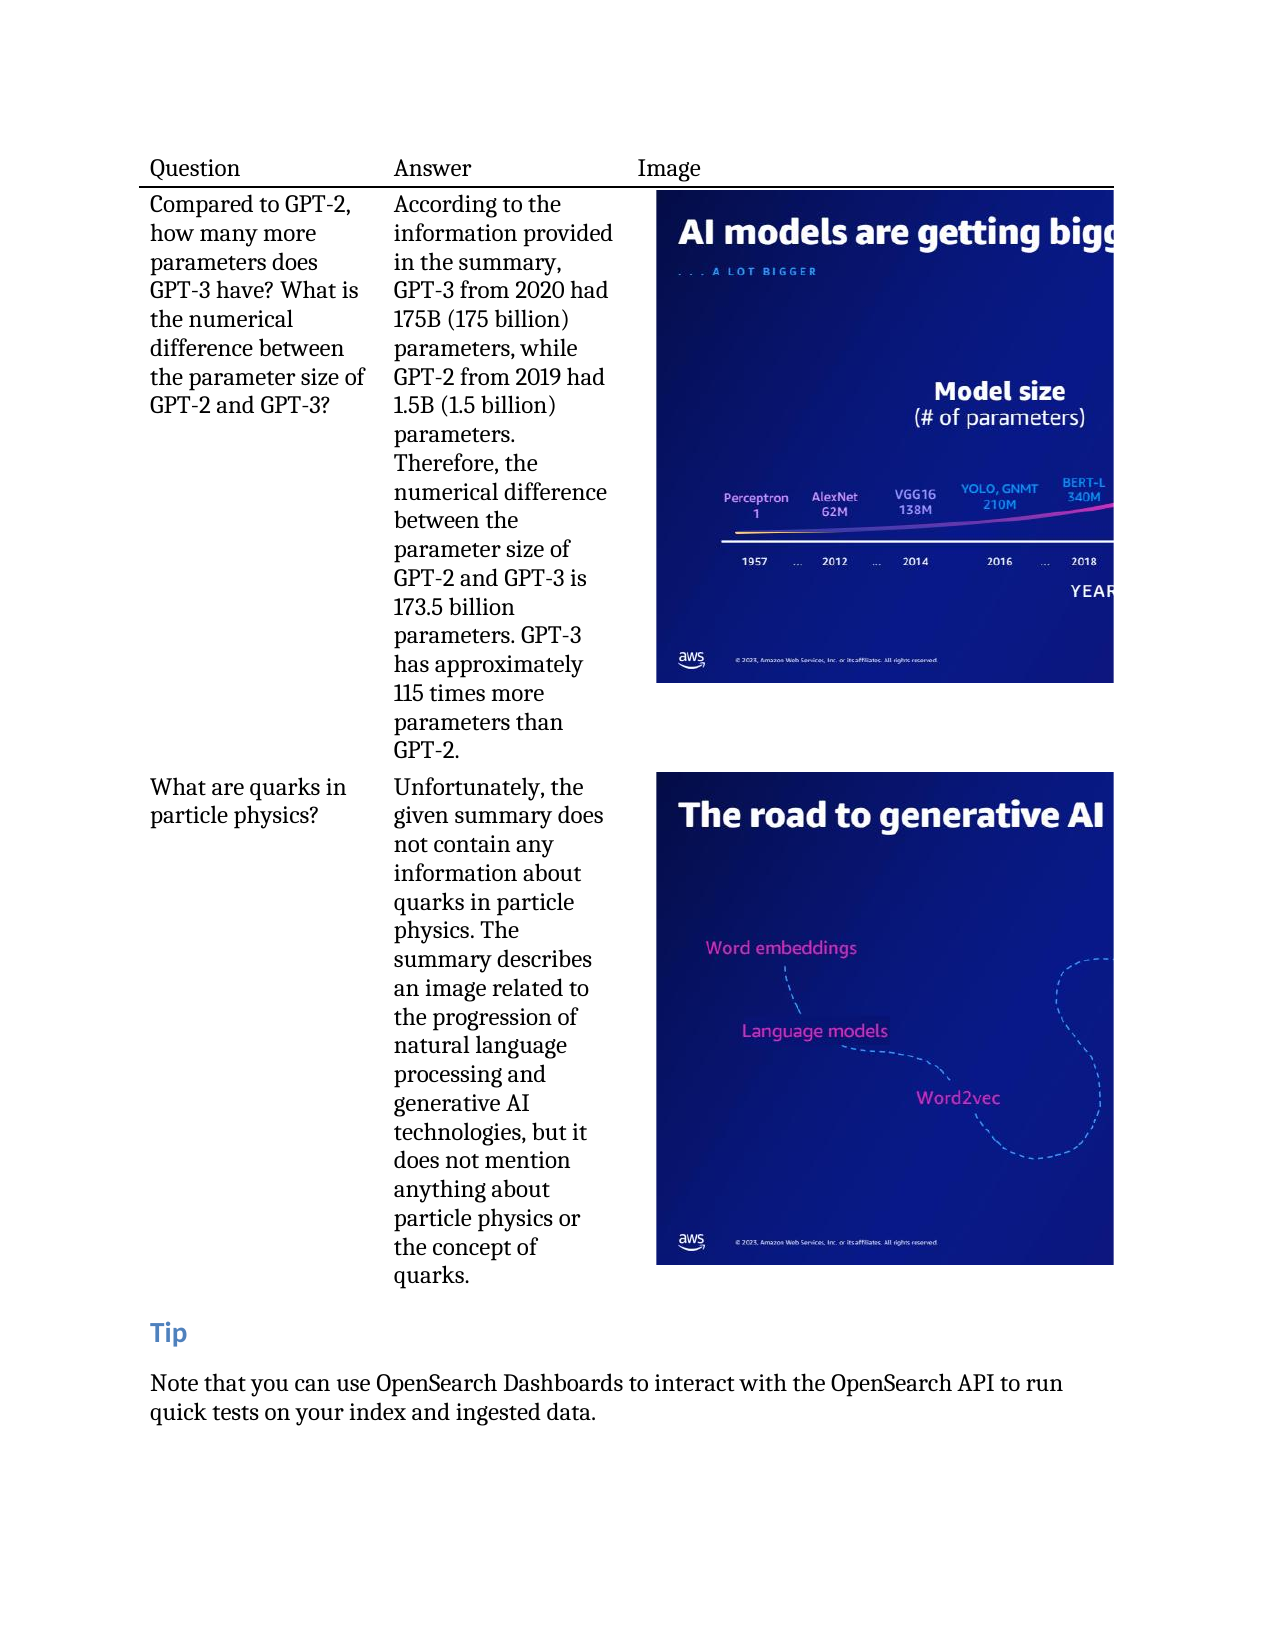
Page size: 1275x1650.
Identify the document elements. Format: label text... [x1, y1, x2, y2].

table_header Question [139, 150, 382, 186]
table_cell According to the information provided in the summary, GPT-3 from 2020 had 175B (175 billion) parameters, while GPT-2 from 2019 had 1.5B (1.5 billion) parameters. Therefore, the numerical difference between the parameter size of GPT-2 and GPT-3 is 173.5 billion parameters. GPT-3 has approximately 115 times more parameters than GPT-2. [383, 188, 626, 769]
picture [656, 190, 1114, 683]
subtitle Tip [150, 1314, 1125, 1350]
table_header Answer [383, 150, 626, 186]
table_cell Unfortunately, the given summary does not contain any information about quarks in particle physics. The summary describes an image related to the progression of natural language processing and generative AI technologies, but it does not mention anything about particle physics or the concept of quarks. [383, 769, 626, 1294]
table_cell Compared to GPT-2, how many more parameters does GPT-3 have? What is the numerical difference between the parameter size of GPT-2 and GPT-3? [139, 188, 382, 769]
table_cell What are quarks in particle physics? [139, 769, 382, 1294]
picture [656, 772, 1114, 1265]
table_cell [626, 769, 1114, 1294]
text Note that you can use OpenSearch Dashboards to interact with the OpenSearch API to run quick tests on your index and ingested data. [150, 1369, 1125, 1426]
table_header Image [626, 150, 1114, 186]
table_cell [626, 188, 1114, 769]
